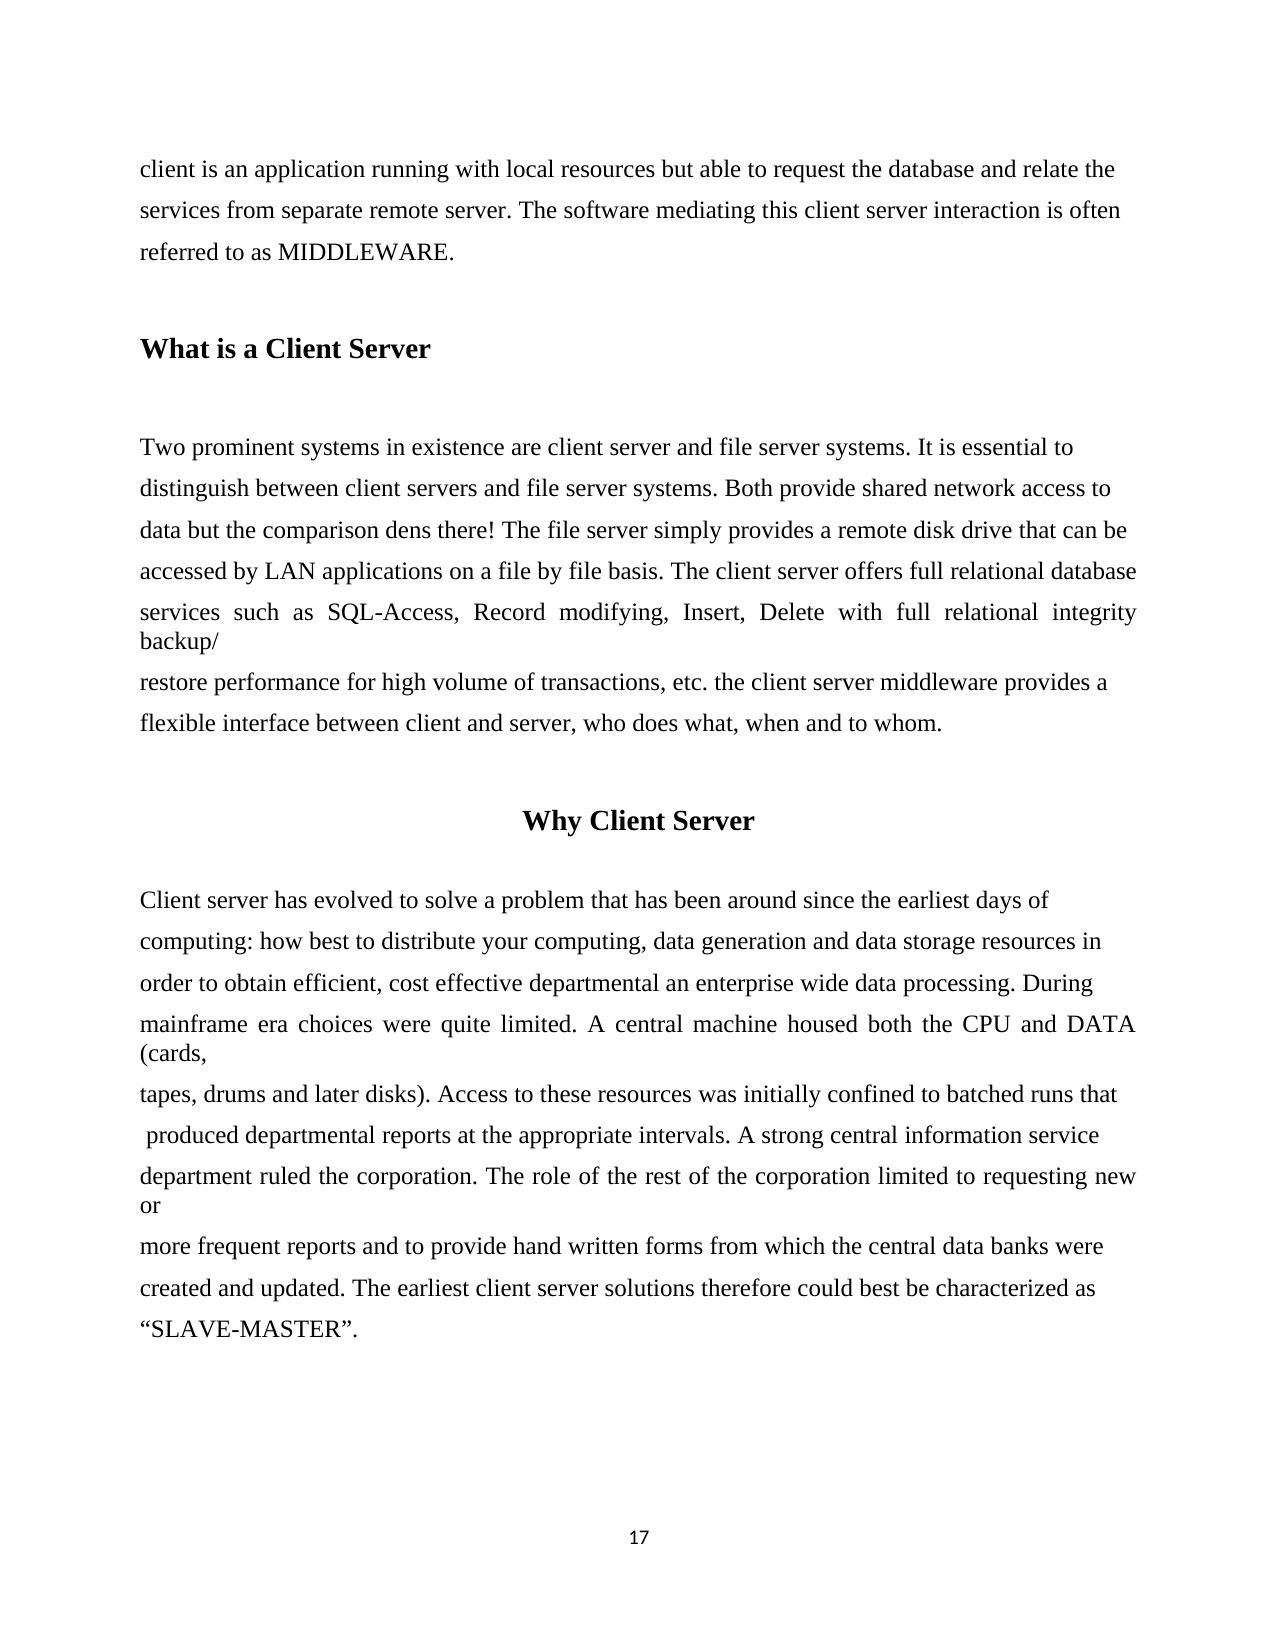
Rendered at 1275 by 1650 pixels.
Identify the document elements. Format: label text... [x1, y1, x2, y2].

text order to obtain efficient, cost effective departmental an enterprise wide data processing. During [139, 968, 1137, 996]
text accessed by LAN applications on a file by file basis. The client server offers full relational database [139, 556, 1137, 585]
text tapes, drums and later disks). Access to these resources was initially confined to batched runs that [139, 1079, 1137, 1108]
text restore performance for high volume of transactions, etc. the client server middleware provides a [139, 667, 1137, 696]
text referred to as MIDDLEWARE. [139, 237, 1137, 265]
text produced departmental reports at the appropriate intervals. A strong central information service [139, 1120, 1137, 1149]
subtitle Why Client Server [139, 803, 1137, 837]
text more frequent reports and to provide hand written forms from which the central data banks were [139, 1231, 1137, 1260]
text mainframe era choices were quite limited. A central machine housed both the CPU and DATA (cards, [139, 1009, 1137, 1066]
text services from separate remote server. The software mediating this client server interaction is often [139, 195, 1137, 224]
text data but the comparison dens there! The file server simply provides a remote disk drive that can be [139, 515, 1137, 543]
text Two prominent systems in existence are client server and file server systems. It is essential to [139, 432, 1137, 461]
text department ruled the corporation. The role of the rest of the corporation limited to requesting new or [139, 1161, 1137, 1219]
text distinguish between client servers and file server systems. Both provide shared network access to [139, 473, 1137, 502]
text services such as SQL-Access, Record modifying, Insert, Delete with full relational integrity backup/ [139, 597, 1137, 655]
text client is an application running with local resources but able to request the database and relate the [139, 154, 1137, 183]
subtitle What is a Client Server [139, 332, 1137, 365]
text Client server has evolved to solve a problem that has been around since the earliest days of [139, 885, 1137, 914]
text created and updated. The earliest client server solutions therefore could best be characterized as [139, 1273, 1137, 1301]
text computing: how best to distribute your computing, data generation and data storage resources in [139, 926, 1137, 955]
text “SLAVE-MASTER”. [139, 1314, 1137, 1343]
text flexible interface between client and server, who does what, when and to whom. [139, 708, 1137, 737]
